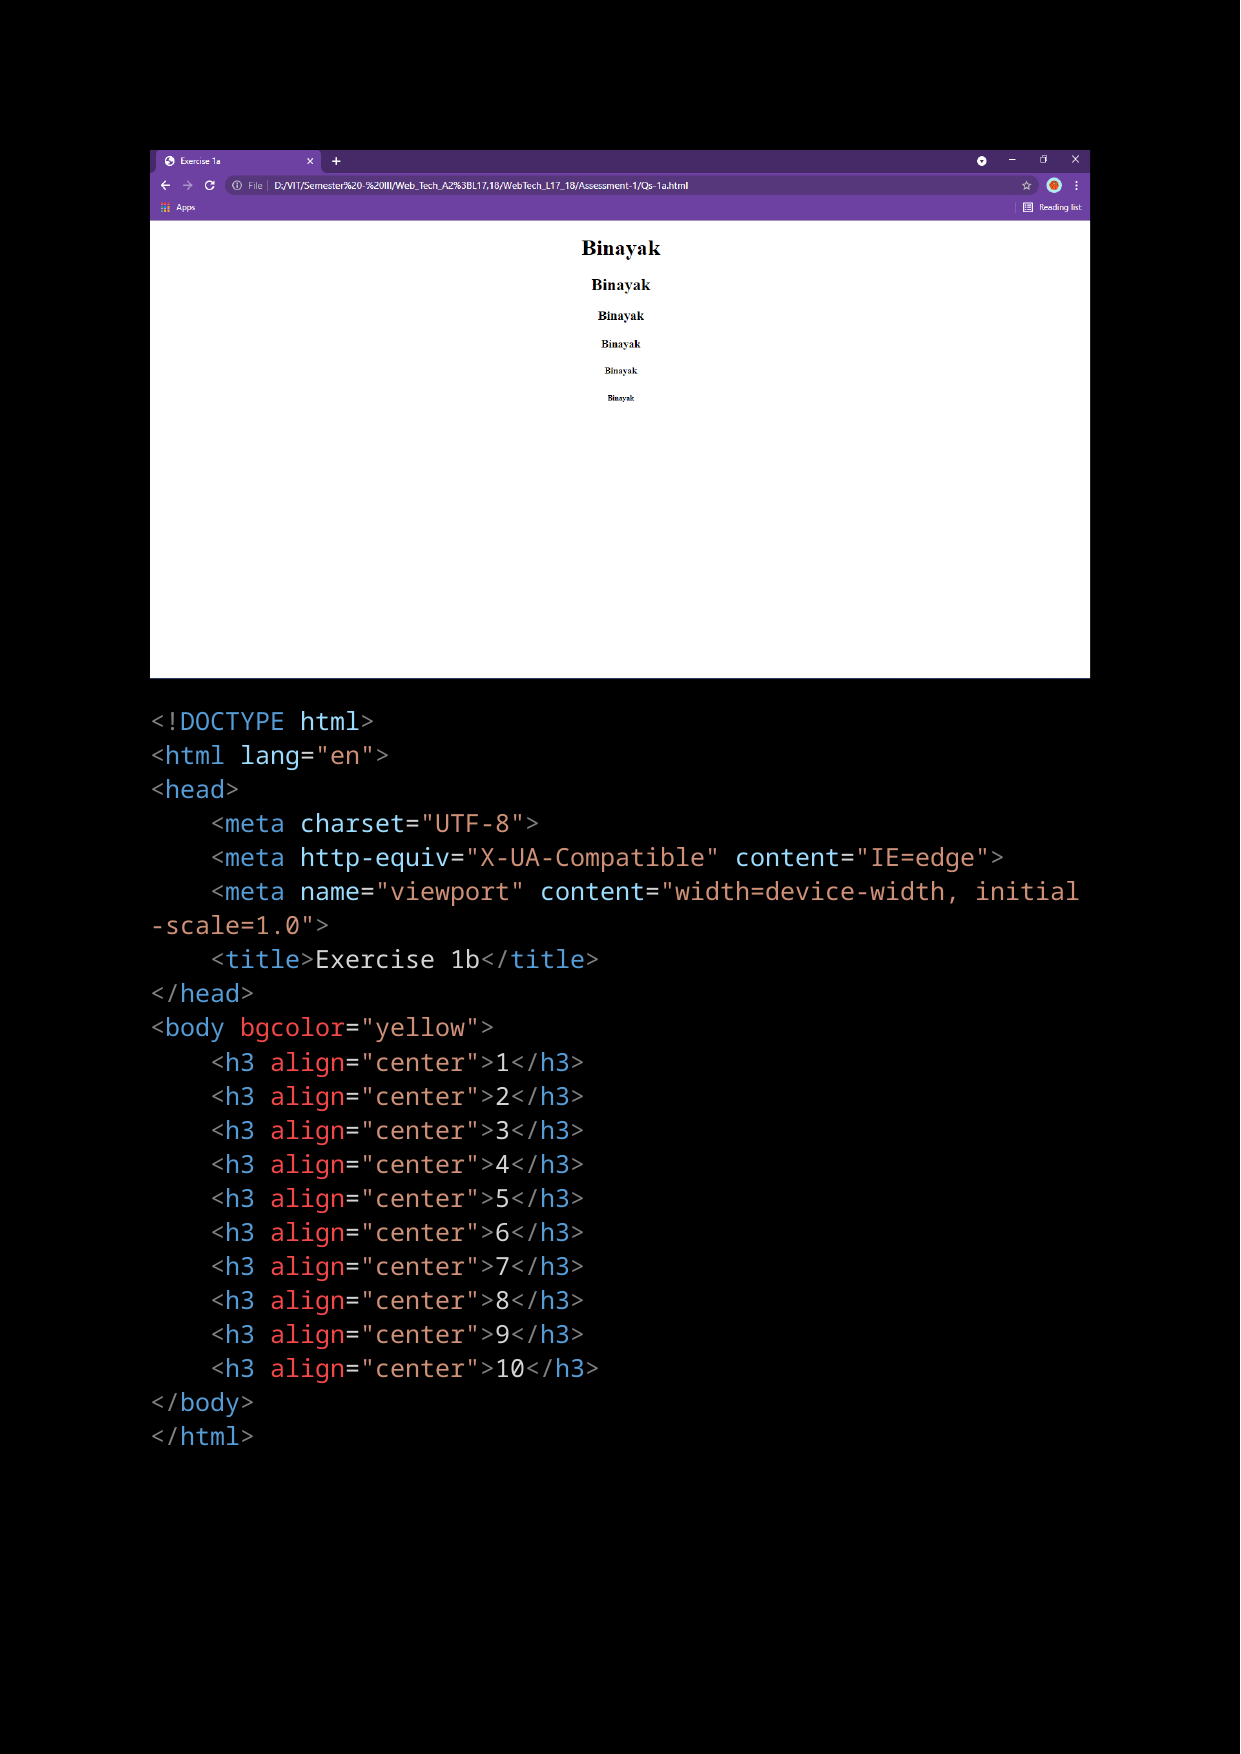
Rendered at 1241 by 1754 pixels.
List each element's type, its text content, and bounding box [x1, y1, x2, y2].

text <head> [150, 772, 1090, 806]
text <title>Exercise 1b</title> [150, 942, 1090, 976]
text <h3 align="center">6</h3> [150, 1214, 1090, 1248]
text <h3 align="center">10</h3> [150, 1351, 1090, 1385]
picture [150, 150, 1091, 679]
text <meta http-equiv="X-UA-Compatible" content="IE=edge"> [150, 840, 1090, 874]
text <h3 align="center">8</h3> [150, 1283, 1090, 1317]
text <h3 align="center">1</h3> [150, 1044, 1090, 1078]
text </body> [150, 1385, 1090, 1419]
text <!DOCTYPE html> [150, 703, 1090, 738]
text </head> [150, 976, 1090, 1010]
text <h3 align="center">3</h3> [150, 1112, 1090, 1146]
text <meta charset="UTF-8"> [150, 806, 1090, 840]
text <h3 align="center">7</h3> [150, 1248, 1090, 1283]
text <h3 align="center">4</h3> [150, 1146, 1090, 1180]
text <html lang="en"> [150, 738, 1090, 772]
text </html> [150, 1419, 1090, 1453]
text <body bgcolor="yellow"> [150, 1010, 1090, 1044]
text <h3 align="center">9</h3> [150, 1317, 1090, 1351]
text <h3 align="center">5</h3> [150, 1180, 1090, 1214]
text <h3 align="center">2</h3> [150, 1078, 1090, 1112]
text <meta name="viewport" content="width=device-width, initial-scale=1.0"> [150, 874, 1090, 942]
